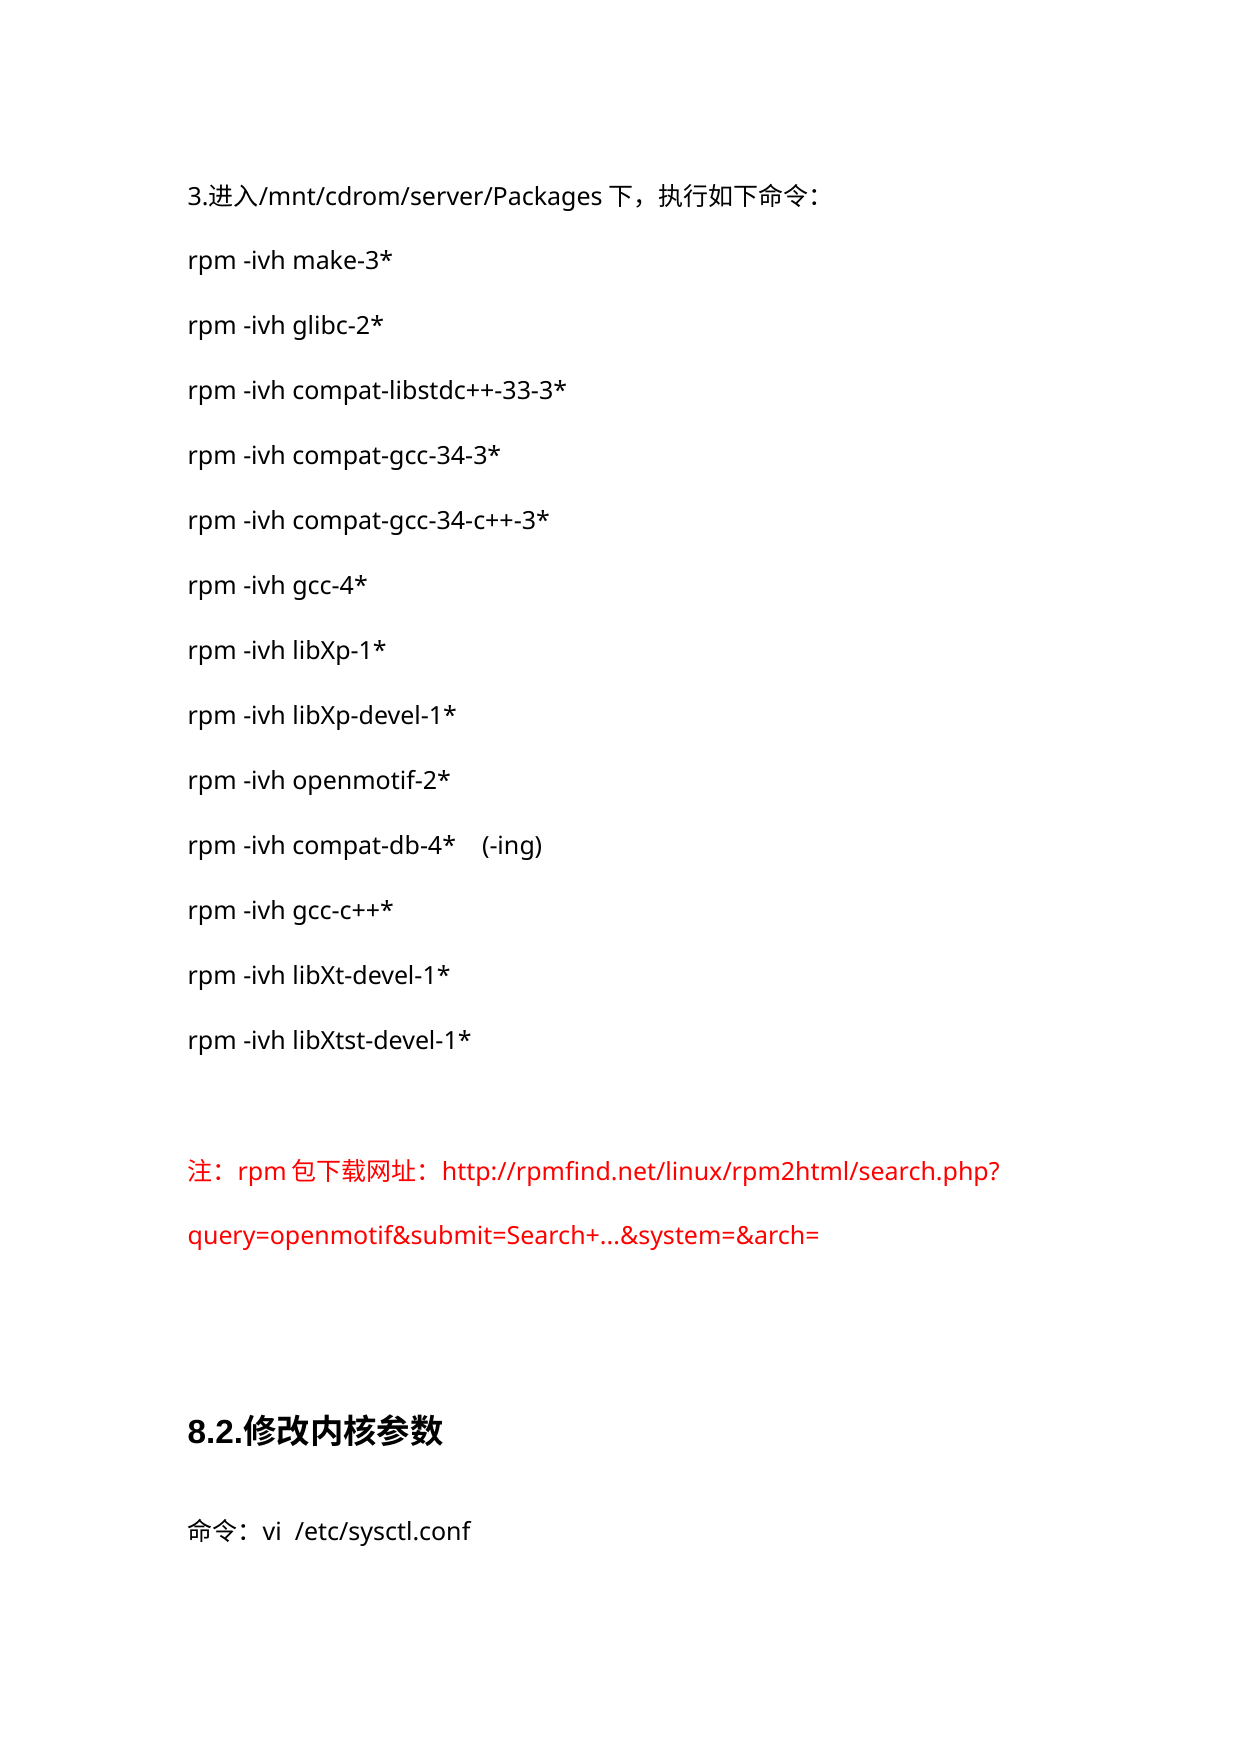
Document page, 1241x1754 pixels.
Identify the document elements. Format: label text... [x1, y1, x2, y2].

text rpm -ivh compat-db-4* (-ing) [187, 812, 1053, 877]
text rpm -ivh libXp-devel-1* [187, 682, 1053, 747]
text rpm -ivh compat-gcc-34-c++-3* [187, 487, 1053, 552]
text 注：rpm包下载网址：http://rpmfind.net/linux/rpm2html/search.php?query=openmotif&submit=Search+...&system=&arch= [187, 1137, 1053, 1267]
text rpm -ivh glibc-2* [187, 292, 1053, 357]
text rpm -ivh gcc-c++* [187, 877, 1053, 942]
list 进入/mnt/cdrom/server/Packages下，执行如下命令： [187, 162, 1053, 227]
text 命令：vi /etc/sysctl.conf [187, 1497, 1053, 1562]
text rpm -ivh libXtst-devel-1* [187, 1007, 1053, 1072]
text rpm -ivh compat-libstdc++-33-3* [187, 357, 1053, 422]
text rpm -ivh gcc-4* [187, 552, 1053, 617]
subtitle 8.2.修改内核参数 [187, 1397, 1053, 1462]
text rpm -ivh openmotif-2* [187, 747, 1053, 812]
text rpm -ivh compat-gcc-34-3* [187, 422, 1053, 487]
text rpm -ivh libXt-devel-1* [187, 942, 1053, 1007]
text rpm -ivh libXp-1* [187, 617, 1053, 682]
text rpm -ivh make-3* [187, 227, 1053, 292]
